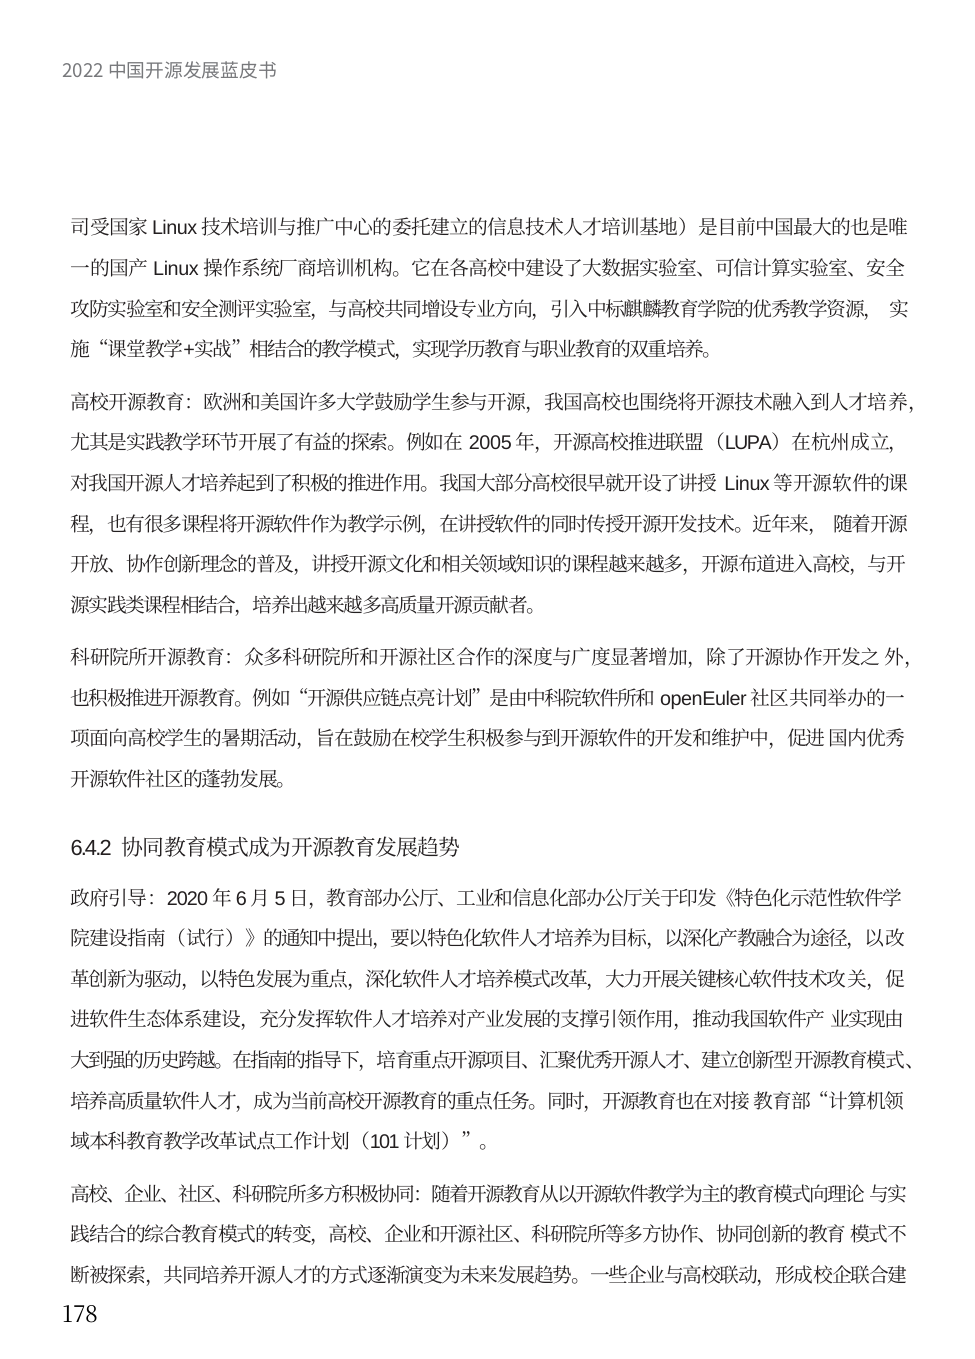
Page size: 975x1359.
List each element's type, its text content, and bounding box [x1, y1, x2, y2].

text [71, 1178, 907, 1288]
subtitle 协同教育模式成为开源教育发展趋势 [70, 830, 950, 862]
text 高校开源教育：欧洲和美国许多大学鼓励学生参与开源，我国高校也围绕将开源技术融入到人才培养，尤其是实践教学环节开展了有益的探索。例如在2005年，开源高校推进联盟（LUPA）在杭州成立，对我国开源人才培养起到了积极的推进作用。我国大部分高校很早就开设了讲授Linux等开源软件的课程，也有很多课程将开源软件作为教学示例，在讲授软件的同时传授开源开发技术。近年来， 随着开源开放、协作创新理念的普及，讲授开源文化和相关领域知识的课程越来越多，开源布道进入高校，与开源实践类课程相结合，培养出越来越多高质量开源贡献者。 [70, 386, 909, 618]
text 司受国家Linux技术培训与推广中心的委托建立的信息技术人才培训基地）是目前中国最大的也是唯一的国产Linux操作系统厂商培训机构。它在各高校中建设了大数据实验室、可信计算实验室、安全攻防实验室和安全测评实验室，与高校共同增设专业方向，引入中标麒麟教育学院的优秀教学资源， 实施“课堂教学+实战”相结合的教学模式，实现学历教育与职业教育的双重培养。 [71, 212, 909, 362]
text 科研院所开源教育：众多科研院所和开源社区合作的深度与广度显著增加，除了开源协作开发之外，也积极推进开源教育。例如“开源供应链点亮计划”是由中科院软件所和openEuler社区共同举办的一项面向高校学生的暑期活动，旨在鼓励在校学生积极参与到开源软件的开发和维护中，促进国内优秀开源软件社区的蓬勃发展。 [70, 642, 905, 792]
text 政府引导：2020年6月5日，教育部办公厅、工业和信息化部办公厅关于印发《特色化示范性软件学院建设指南（试行）》的通知中提出，要以特色化软件人才培养为目标，以深化产教融合为途径，以改革创新为驱动，以特色发展为重点，深化软件人才培养模式改革，大力开展关键核心软件技术攻关，促进软件生态体系建设，充分发挥软件人才培养对产业发展的支撑引领作用，推动我国软件产业实现由大到强的历史跨越。在指南的指导下，培育重点开源项目、汇聚优秀开源人才、建立创新型开源教育模式、培养高质量软件人才，成为当前高校开源教育的重点任务。同时，开源教育也在对接教育部“计算机领域本科教育教学改革试点工作计划（101计划）”。 [70, 882, 905, 1154]
